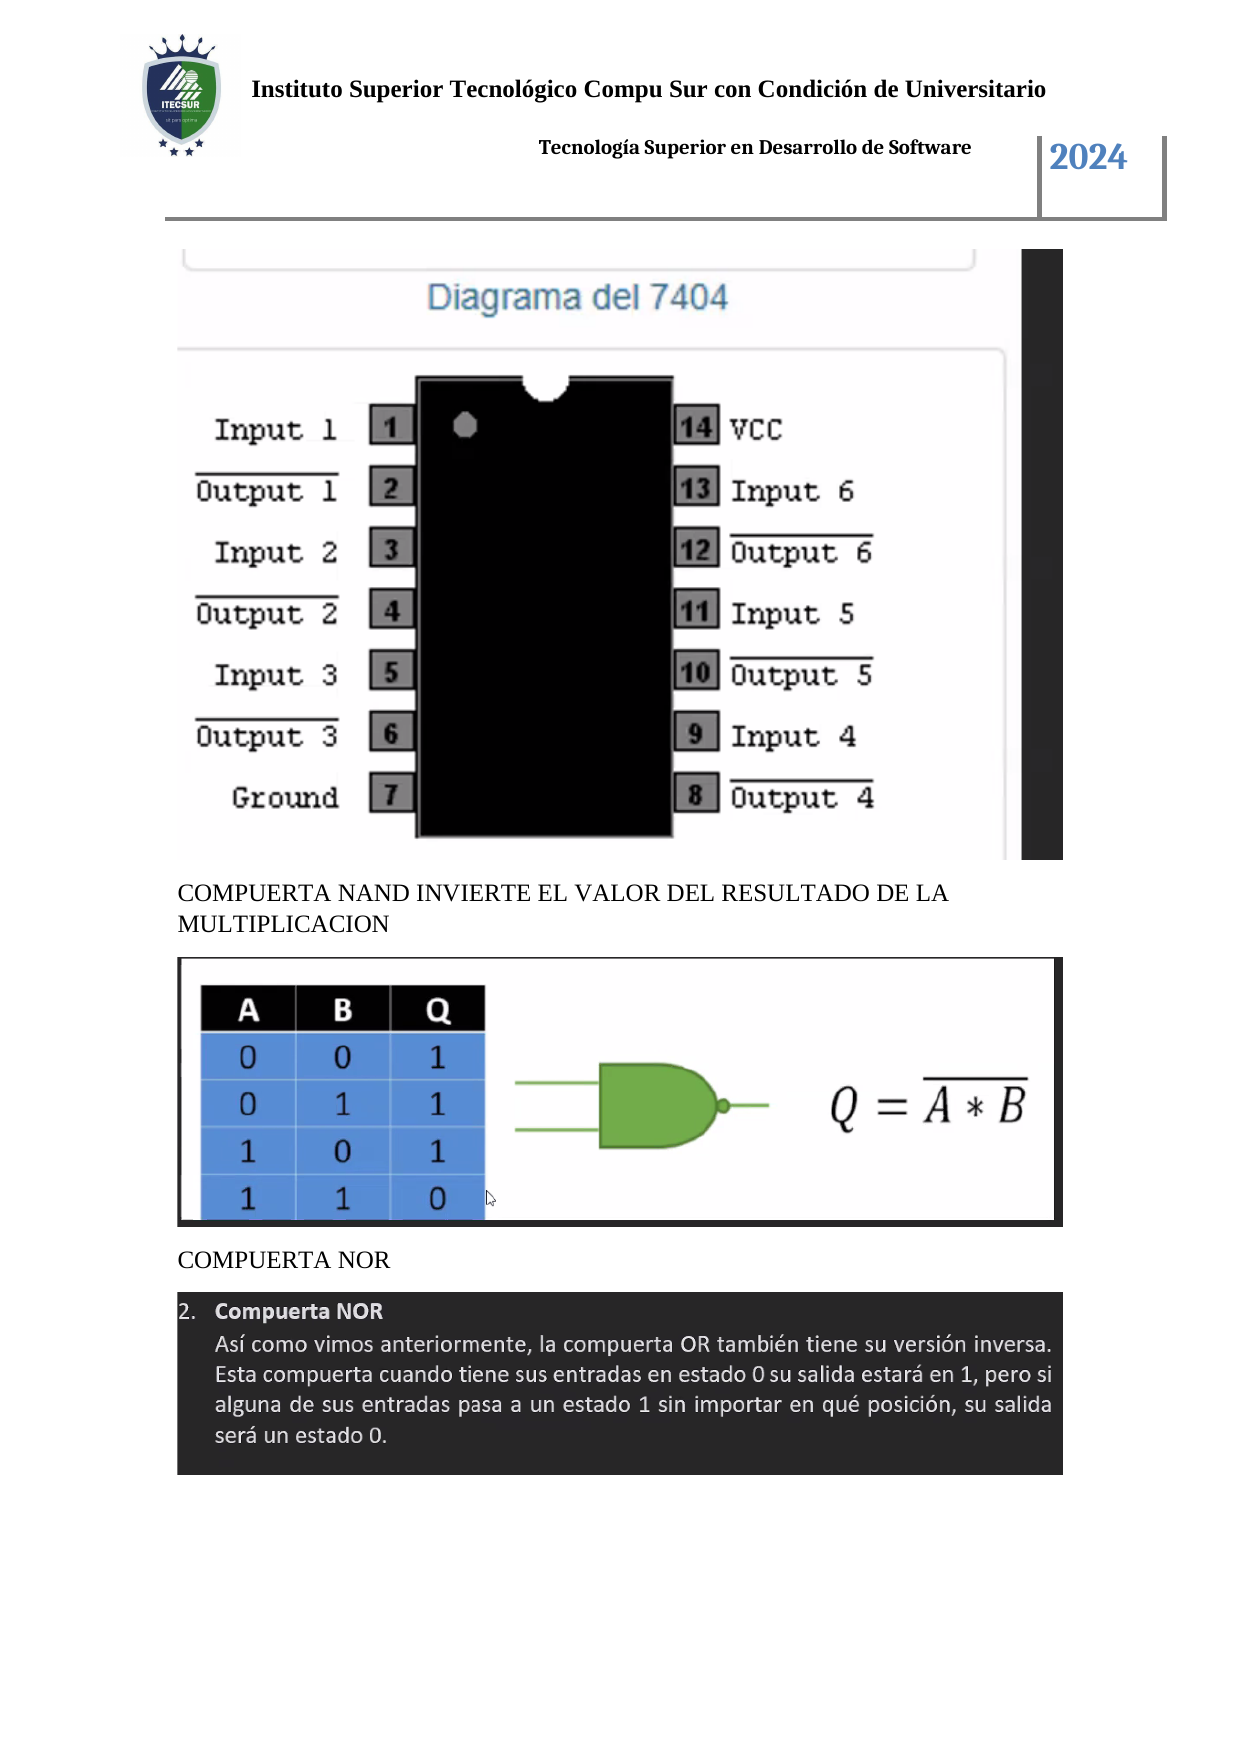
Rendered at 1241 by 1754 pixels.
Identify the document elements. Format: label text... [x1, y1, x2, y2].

text COMPUERTA NAND INVIERTE EL VALOR DEL RESULTADO DE LA MULTIPLICACION [177, 878, 1063, 938]
picture [177, 957, 1063, 1227]
picture [177, 1292, 1063, 1475]
picture [177, 249, 1063, 860]
text COMPUERTA NOR [177, 1245, 1063, 1274]
picture [119, 34, 242, 157]
